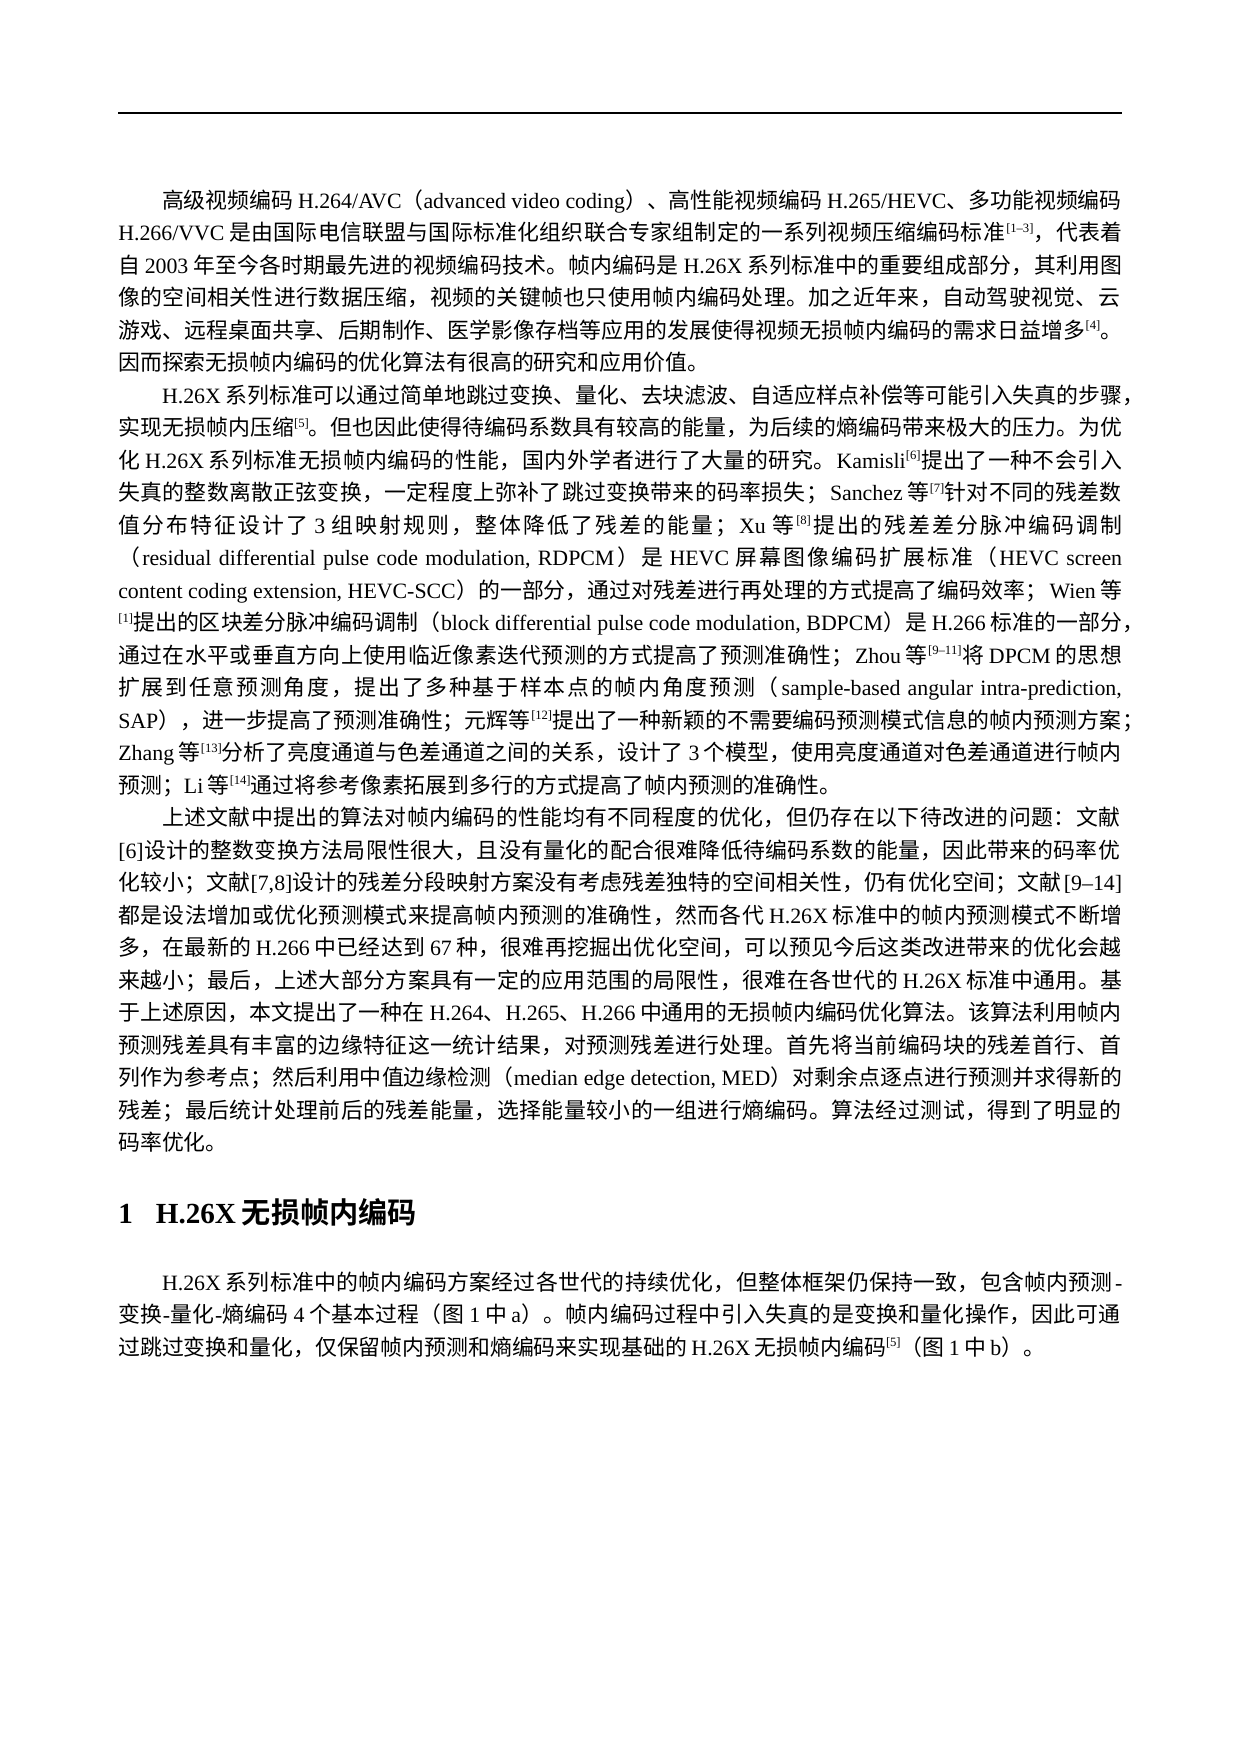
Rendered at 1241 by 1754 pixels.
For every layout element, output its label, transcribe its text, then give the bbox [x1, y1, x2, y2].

text 上述文献中提出的算法对帧内编码的性能均有不同程度的优化，但仍存在以下待改进的问题：文献[6]设计的整数变换方法局限性很大，且没有量化的配合很难降低待编码系数的能量，因此带来的码率优化较小；文献[7,8]设计的残差分段映射方案没有考虑残差独特的空间相关性，仍有优化空间；文献[9–14]都是设法增加或优化预测模式来提高帧内预测的准确性，然而各代H.26X标准中的帧内预测模式不断增多，在最新的H.266中已经达到67种，很难再挖掘出优化空间，可以预见今后这类改进带来的优化会越来越小；最后，上述大部分方案具有一定的应用范围的局限性，很难在各世代的H.26X标准中通用。基于上述原因，本文提出了一种在H.264、H.265、H.266中通用的无损帧内编码优化算法。该算法利用帧内预测残差具有丰富的边缘特征这一统计结果，对预测残差进行处理。首先将当前编码块的残差首行、首列作为参考点；然后利用中值边缘检测（median edge detection, MED）对剩余点逐点进行预测并求得新的残差；最后统计处理前后的残差能量，选择能量较小的一组进行熵编码。算法经过测试，得到了明显的码率优化。 [118, 800, 1122, 1157]
list H.26X无损帧内编码 [118, 1178, 1122, 1243]
text 高级视频编码H.264/AVC（advanced video coding）、高性能视频编码H.265/HEVC、多功能视频编码H.266/VVC是由国际电信联盟与国际标准化组织联合专家组制定的一系列视频压缩编码标准[1–3]，代表着自2003年至今各时期最先进的视频编码技术。帧内编码是H.26X系列标准中的重要组成部分，其利用图像的空间相关性进行数据压缩，视频的关键帧也只使用帧内编码处理。加之近年来，自动驾驶视觉、云游戏、远程桌面共享、后期制作、医学影像存档等应用的发展使得视频无损帧内编码的需求日益增多[4]。因而探索无损帧内编码的优化算法有很高的研究和应用价值。 [118, 182, 1122, 377]
text H.26X系列标准可以通过简单地跳过变换、量化、去块滤波、自适应样点补偿等可能引入失真的步骤，实现无损帧内压缩[5]。但也因此使得待编码系数具有较高的能量，为后续的熵编码带来极大的压力。为优化H.26X系列标准无损帧内编码的性能，国内外学者进行了大量的研究。Kamisli[6]提出了一种不会引入失真的整数离散正弦变换，一定程度上弥补了跳过变换带来的码率损失；Sanchez等[7]针对不同的残差数值分布特征设计了3组映射规则，整体降低了残差的能量；Xu等[8]提出的残差差分脉冲编码调制（residual differential pulse code modulation, RDPCM）是HEVC屏幕图像编码扩展标准（HEVC screen content coding extension, HEVC-SCC）的一部分，通过对残差进行再处理的方式提高了编码效率；Wien等[1]提出的区块差分脉冲编码调制（block differential pulse code modulation, BDPCM）是H.266标准的一部分，通过在水平或垂直方向上使用临近像素迭代预测的方式提高了预测准确性；Zhou等[9–11]将DPCM的思想扩展到任意预测角度，提出了多种基于样本点的帧内角度预测（sample-based angular intra-prediction, SAP），进一步提高了预测准确性；元辉等[12]提出了一种新颖的不需要编码预测模式信息的帧内预测方案；Zhang等[13]分析了亮度通道与色差通道之间的关系，设计了3个模型，使用亮度通道对色差通道进行帧内预测；Li等[14]通过将参考像素拓展到多行的方式提高了帧内预测的准确性。 [118, 377, 1122, 800]
text H.26X系列标准中的帧内编码方案经过各世代的持续优化，但整体框架仍保持一致，包含帧内预测-变换-量化-熵编码4个基本过程（图1中a）。帧内编码过程中引入失真的是变换和量化操作，因此可通过跳过变换和量化，仅保留帧内预测和熵编码来实现基础的H.26X无损帧内编码[5]（图1中b）。 [118, 1264, 1122, 1362]
